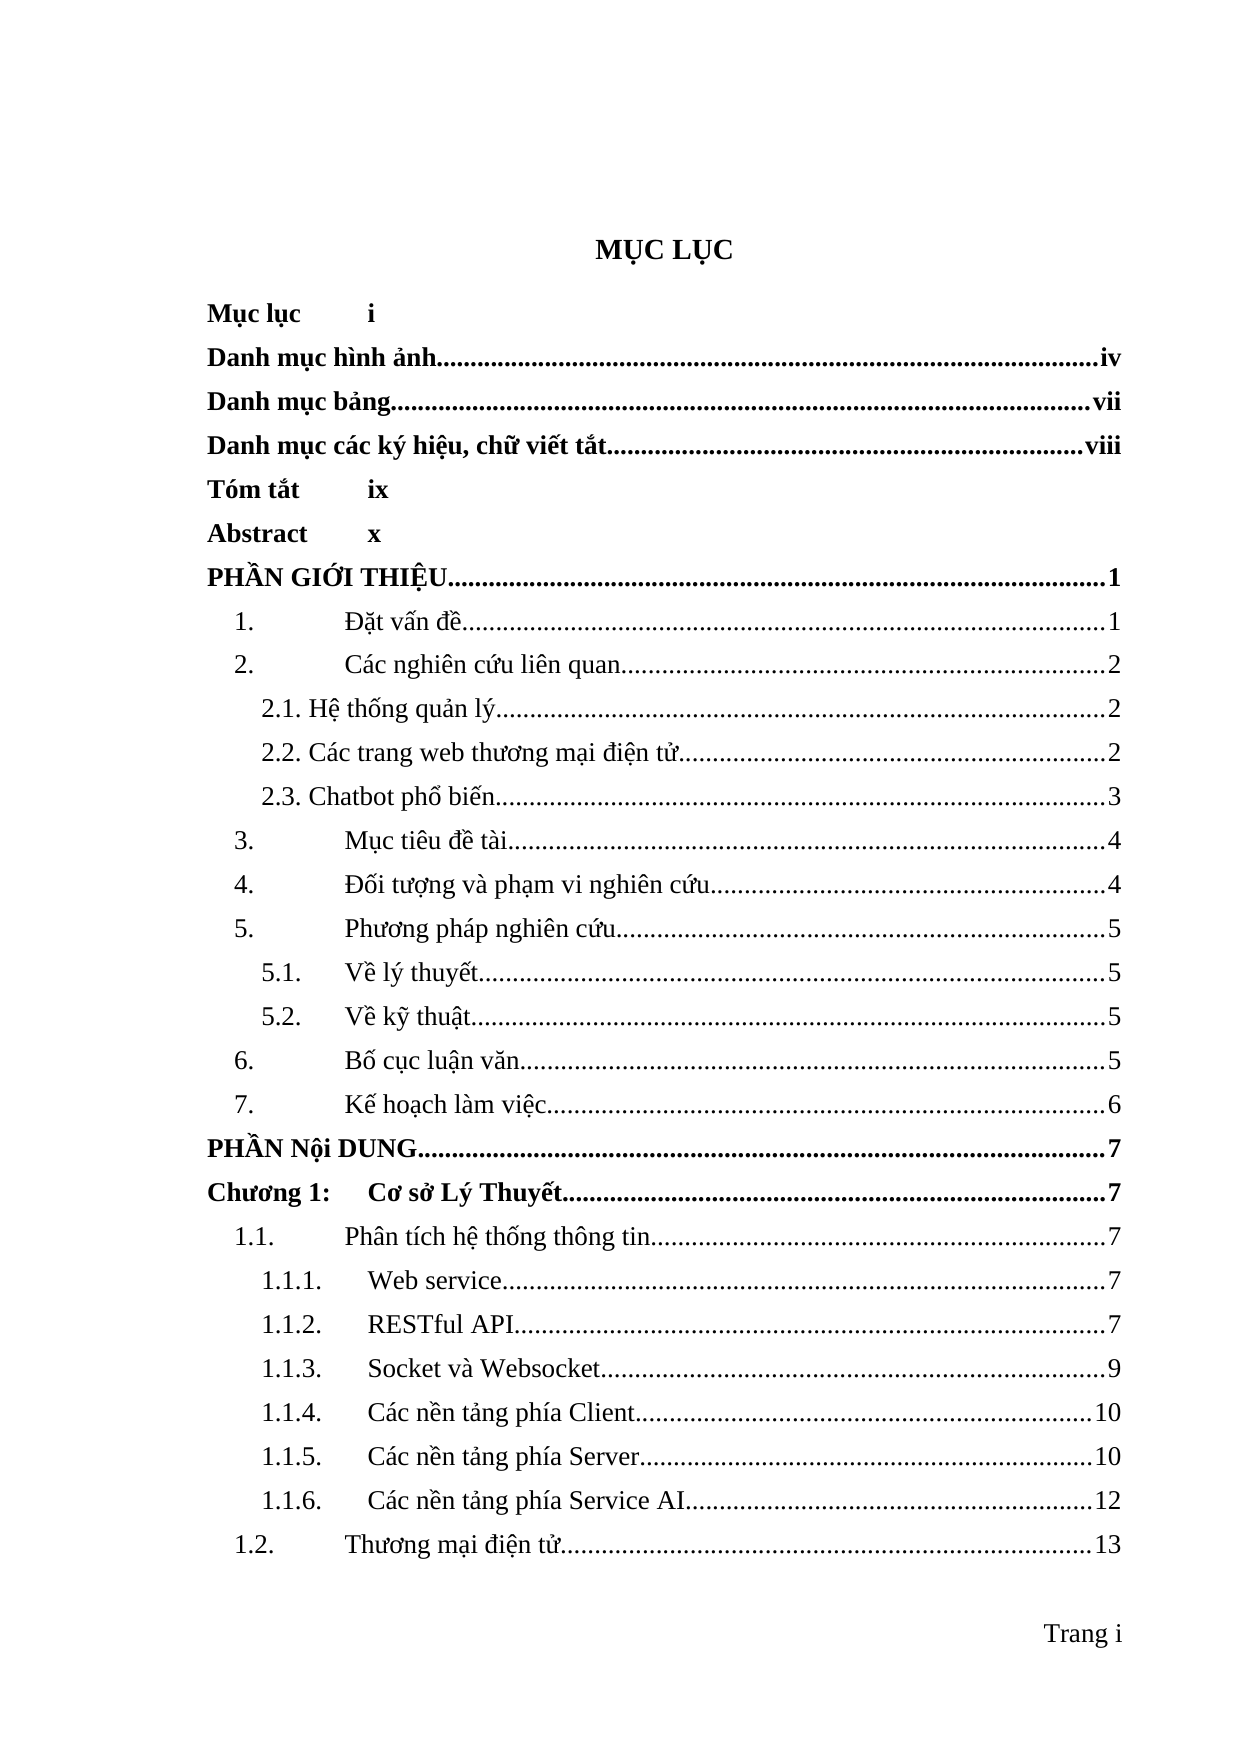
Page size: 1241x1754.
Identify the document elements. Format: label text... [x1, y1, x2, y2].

text 1.1.6. Các nền tảng phía Service AI 12 [261, 1484, 1122, 1515]
text PHẦN GIỚI THIỆU 1 [207, 561, 1122, 592]
text Chương 1: Cơ sở Lý Thuyết 7 [207, 1176, 1122, 1207]
text 1.1.5. Các nền tảng phía Server 10 [261, 1440, 1122, 1471]
text 4. Đối tượng và phạm vi nghiên cứu 4 [234, 868, 1122, 899]
text 3. Mục tiêu đề tài 4 [234, 824, 1122, 856]
text 5.2. Về kỹ thuật 5 [261, 1000, 1122, 1031]
text PHẦN Nội DUNG 7 [207, 1132, 1122, 1163]
text Mục lục i [207, 297, 1122, 328]
text Danh mục các ký hiệu, chữ viết tắt viii [207, 429, 1122, 460]
text 5.1. Về lý thuyết 5 [261, 956, 1122, 987]
text 1.1. Phân tích hệ thống thông tin 7 [234, 1220, 1122, 1251]
text 1.1.2. RESTful API 7 [261, 1308, 1122, 1339]
list Mục lục [207, 232, 1122, 265]
text 1.2. Thương mại điện tử 13 [234, 1528, 1122, 1559]
text 6. Bố cục luận văn 5 [234, 1044, 1122, 1075]
text Danh mục bảng vii [207, 385, 1122, 416]
text Danh mục hình ảnh iv [207, 341, 1122, 372]
text Tóm tắt ix [207, 473, 1122, 504]
text 2.2. Các trang web thương mại điện tử 2 [261, 737, 1122, 768]
text 1.1.4. Các nền tảng phía Client 10 [261, 1396, 1122, 1427]
text 2. Các nghiên cứu liên quan 2 [234, 649, 1122, 680]
text 1.1.1. Web service 7 [261, 1264, 1122, 1295]
text 2.3. Chatbot phổ biến 3 [261, 781, 1122, 812]
text 1.1.3. Socket và Websocket 9 [261, 1352, 1122, 1383]
text Abstract x [207, 517, 1122, 548]
text 5. Phương pháp nghiên cứu 5 [234, 912, 1122, 943]
text 1. Đặt vấn đề 1 [234, 605, 1122, 636]
text 2.1. Hệ thống quản lý 2 [261, 693, 1122, 724]
text 7. Kế hoạch làm việc 6 [234, 1088, 1122, 1119]
